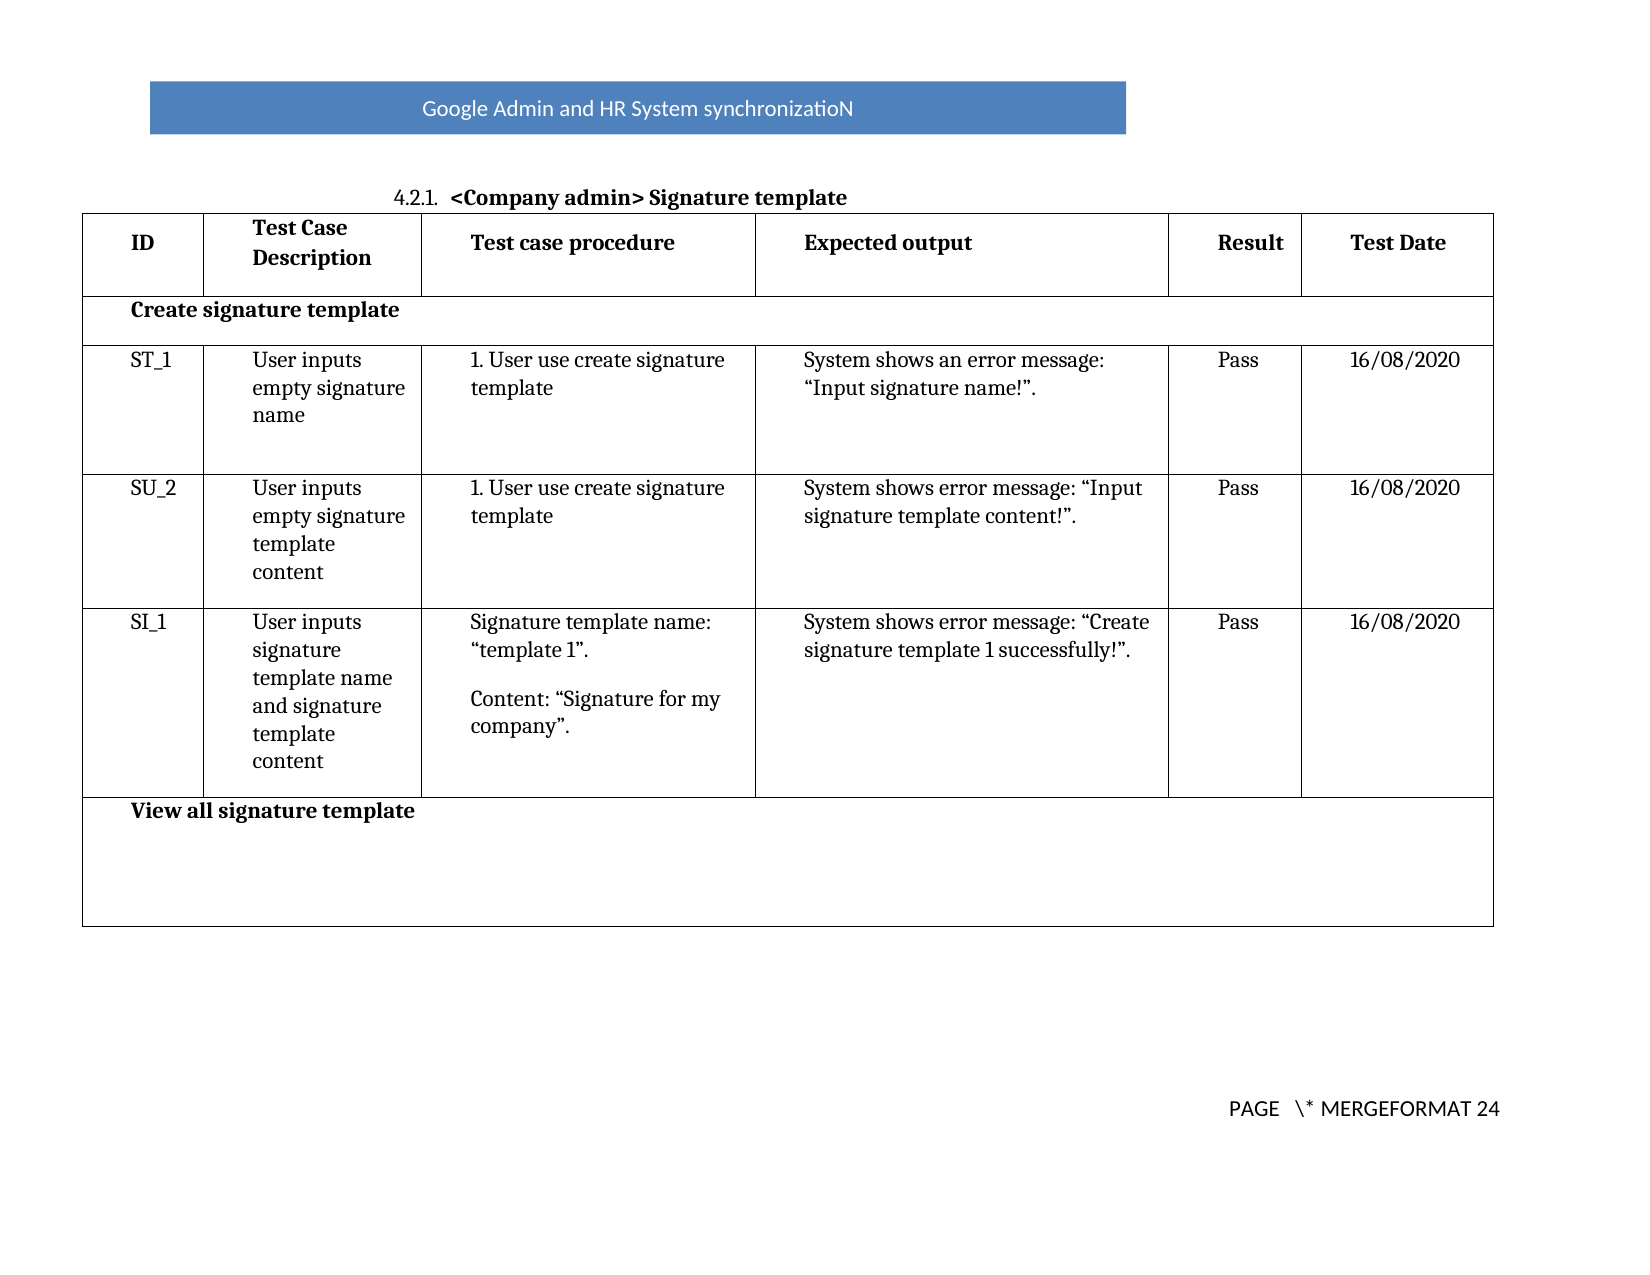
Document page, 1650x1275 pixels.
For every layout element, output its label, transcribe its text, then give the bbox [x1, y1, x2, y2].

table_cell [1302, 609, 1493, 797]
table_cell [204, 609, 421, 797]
subtitle <Company admin> Signature template [394, 185, 1500, 211]
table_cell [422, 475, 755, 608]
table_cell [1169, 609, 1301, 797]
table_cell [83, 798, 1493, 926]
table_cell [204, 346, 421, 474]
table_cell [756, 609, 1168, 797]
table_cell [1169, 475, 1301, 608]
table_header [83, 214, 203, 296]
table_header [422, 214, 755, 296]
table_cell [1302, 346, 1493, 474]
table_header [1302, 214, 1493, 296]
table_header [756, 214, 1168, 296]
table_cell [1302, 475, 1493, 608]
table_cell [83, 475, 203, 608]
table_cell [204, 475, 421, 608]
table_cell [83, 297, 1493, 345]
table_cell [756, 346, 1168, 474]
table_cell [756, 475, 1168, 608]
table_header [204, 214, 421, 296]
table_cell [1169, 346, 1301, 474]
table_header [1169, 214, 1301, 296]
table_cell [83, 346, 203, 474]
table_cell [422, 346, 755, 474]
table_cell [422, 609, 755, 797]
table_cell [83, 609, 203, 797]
